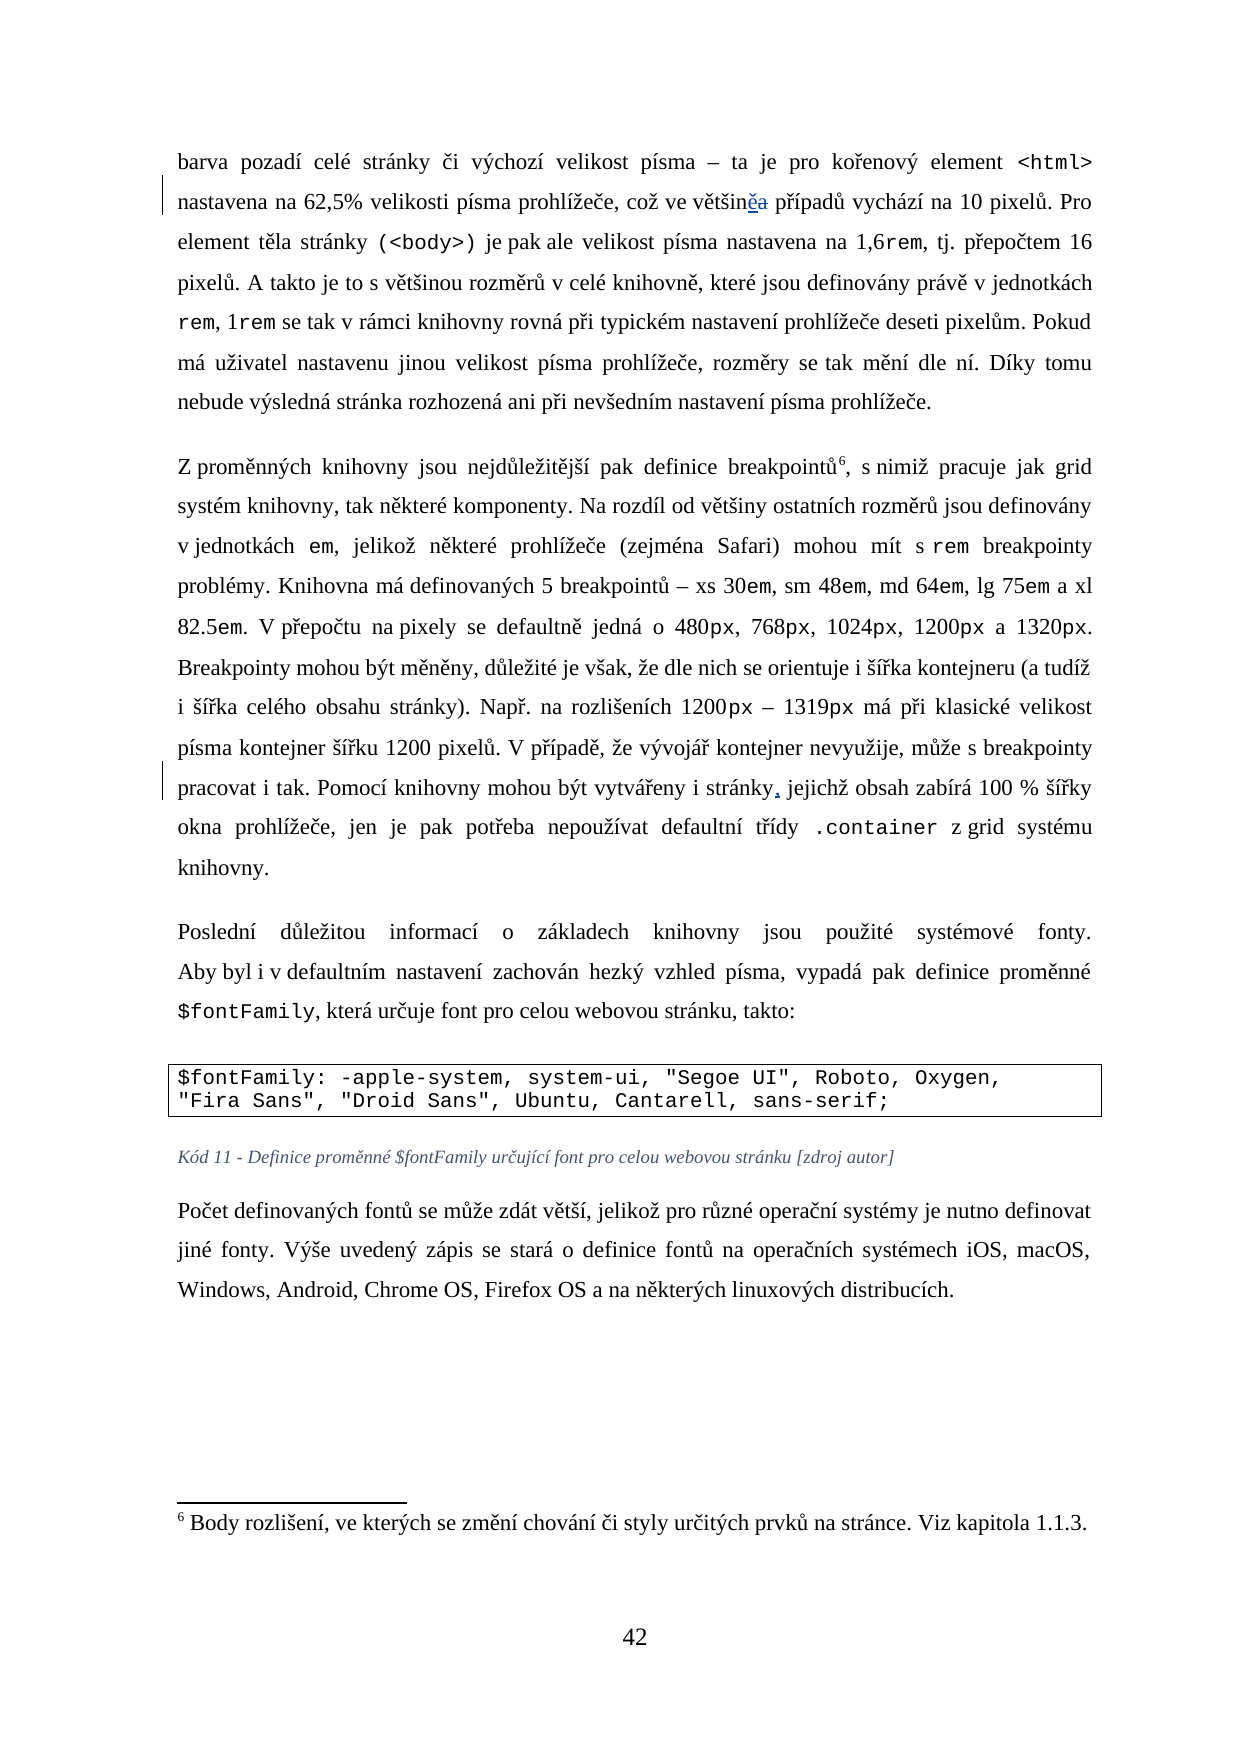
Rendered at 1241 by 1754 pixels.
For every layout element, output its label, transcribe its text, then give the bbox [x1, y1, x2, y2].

text Z proměnných knihovny jsou nejdůležitější pak definice breakpointů, s nimiž pracuje jak grid systém knihovny, tak některé komponenty. Na rozdíl od většiny ostatních rozměrů jsou definovány v jednotkách em, jelikož některé prohlížeče (zejména Safari) mohou mít s rem breakpointy problémy. Knihovna má definovaných 5 breakpointů – xs 30em, sm 48em, md 64em, lg 75em a xl 82.5em. V přepočtu na pixely se defaultně jedná o 480px, 768px, 1024px, 1200px a 1320px. Breakpointy mohou být měněny, důležité je však, že dle nich se orientuje i šířka kontejneru (a tudíž i šířka celého obsahu stránky). Např. na rozlišeních 1200px – 1319px má při klasické velikost písma kontejner šířku 1200 pixelů. V případě, že vývojář kontejner nevyužije, může s breakpointy pracovat i tak. Pomocí knihovny mohou být vytvářeny i stránky jejichž obsah zabírá 100 % šířky okna prohlížeče, jen je pak potřeba nepoužívat defaultní třídy .container z grid systému knihovny. [177, 453, 1092, 880]
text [177, 148, 1092, 415]
text Kód 11 - Definice proměnné $fontFamily určující font pro celou webovou stránku [zdroj autor] [177, 1146, 1092, 1168]
text Poslední důležitou informací o základech knihovny jsou použité systémové fonty. Aby byl i v defaultním nastavení zachován hezký vzhled písma, vypadá pak definice proměnné $fontFamily, která určuje font pro celou webovou stránku, takto: [177, 918, 1092, 1025]
text $fontFamily: -apple-system, system-ui, "Segoe UI", Roboto, Oxygen, "Fira Sans", "Droid Sans", Ubuntu, Cantarell, sans-serif; [169, 1065, 1101, 1116]
text Počet definovaných fontů se může zdát větší, jelikož pro různé operační systémy je nutno definovat jiné fonty. Výše uvedený zápis se stará o definice fontů na operačních systémech iOS, macOS, Windows, Android, Chrome OS, Firefox OS a na některých linuxových distribucích. [177, 1197, 1092, 1302]
